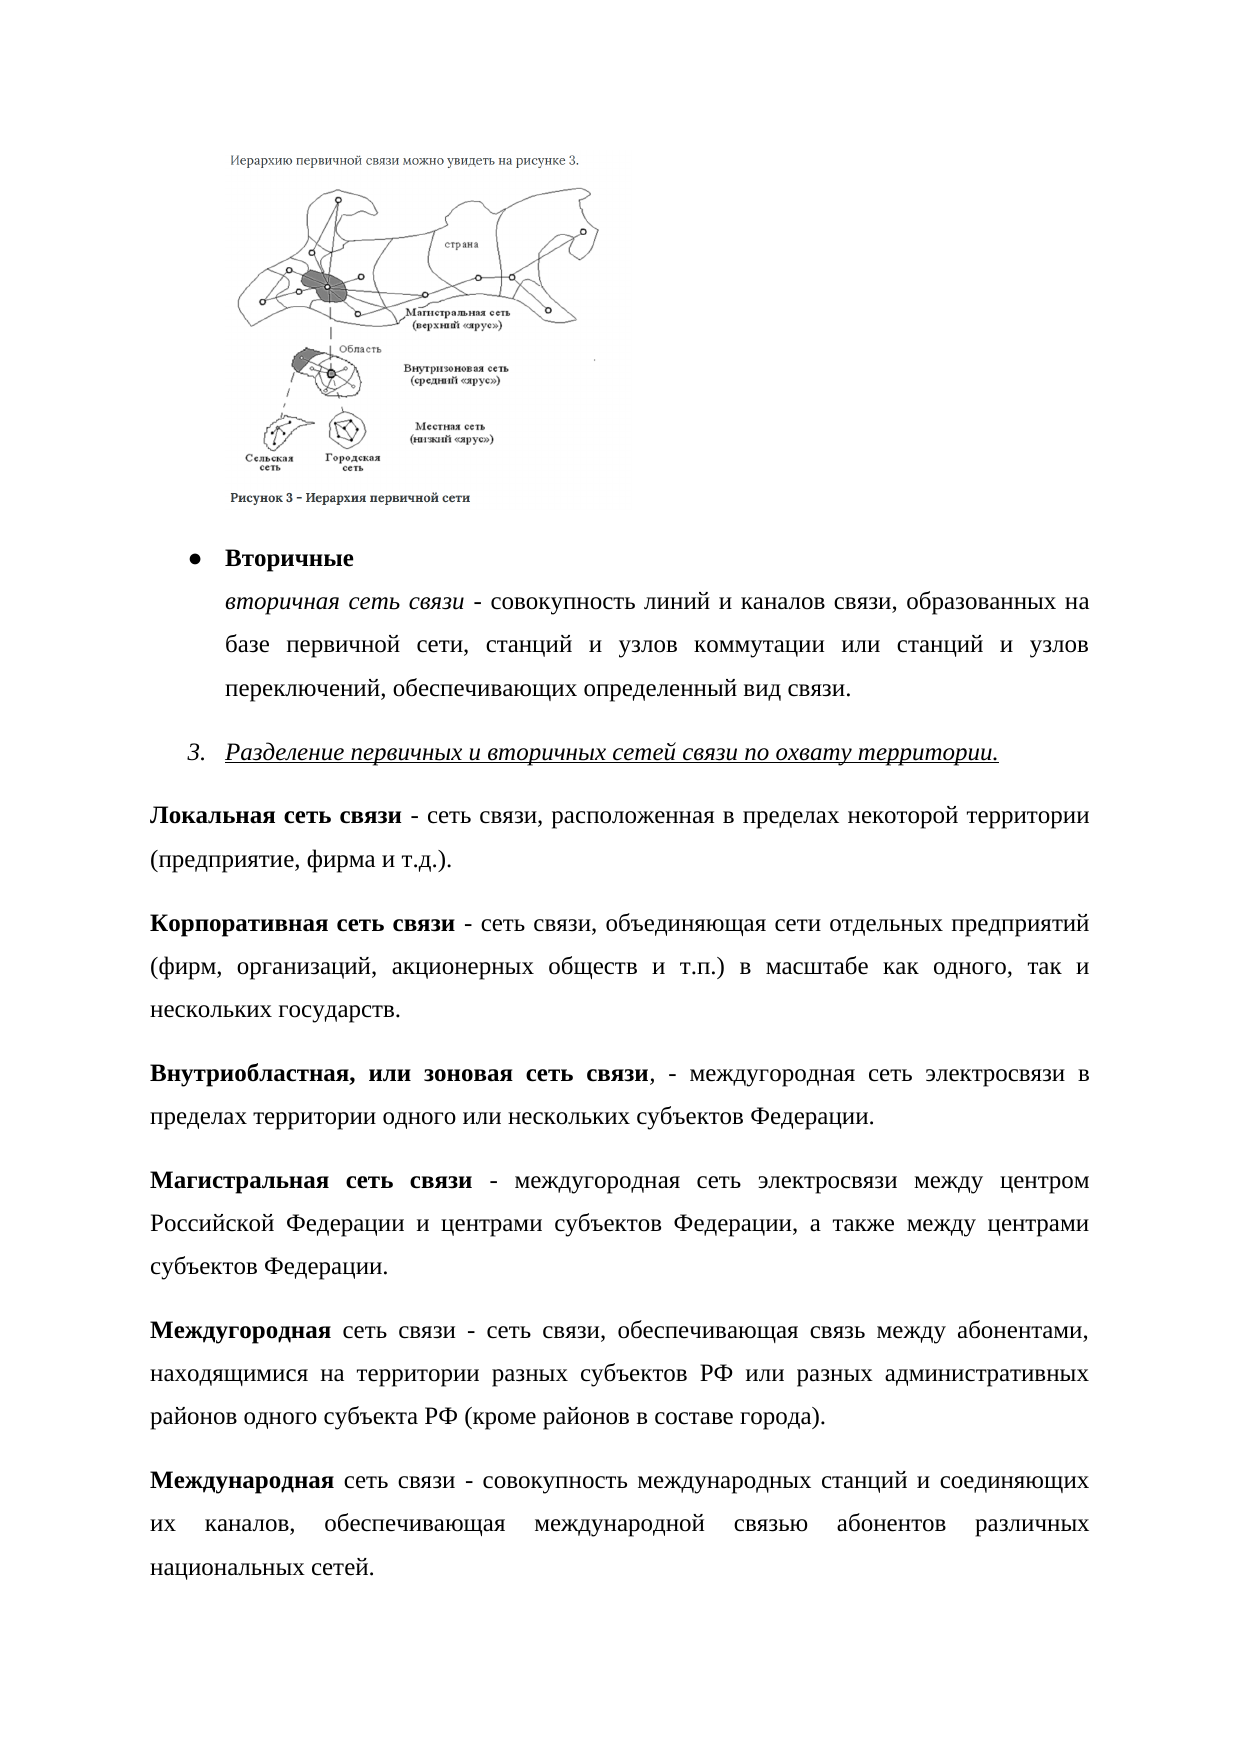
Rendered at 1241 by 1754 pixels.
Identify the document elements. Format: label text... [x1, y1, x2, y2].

list Разделение первичных и вторичных сетей связи по охвату территории. [187, 737, 1090, 765]
text вторичная сеть связи - совокупность линий и каналов связи, образованных на базе первичной сети, станций и узлов коммутации или станций и узлов переключений, обеспечивающих определенный вид связи. [225, 586, 1090, 701]
text Магистральная сеть связи - междугородная сеть электросвязи между центром Российской Федерации и центрами субъектов Федерации, а также между центрами субъектов Федерации. [150, 1165, 1090, 1280]
picture [225, 150, 632, 510]
text Междугородная сеть связи - сеть связи, обеспечивающая связь между абонентами, находящимися на территории разных субъектов РФ или разных административных районов одного субъекта РФ (кроме районов в составе города). [150, 1315, 1090, 1430]
list Вторичные [187, 543, 1090, 572]
text Внутриобластная, или зоновая сеть связи, - междугородная сеть электросвязи в пределах территории одного или нескольких субъектов Федерации. [150, 1058, 1090, 1130]
text Международная сеть связи - совокупность международных станций и соединяющих их каналов, обеспечивающая международной связью абонентов различных национальных сетей. [150, 1465, 1090, 1580]
text Корпоративная сеть связи - сеть связи, объединяющая сети отдельных предприятий (фирм, организаций, акционерных обществ и т.п.) в масштабе как одного, так и нескольких государств. [150, 908, 1090, 1023]
text Локальная сеть связи - сеть связи, расположенная в пределах некоторой территории (предприятие, фирма и т.д.). [150, 801, 1090, 872]
